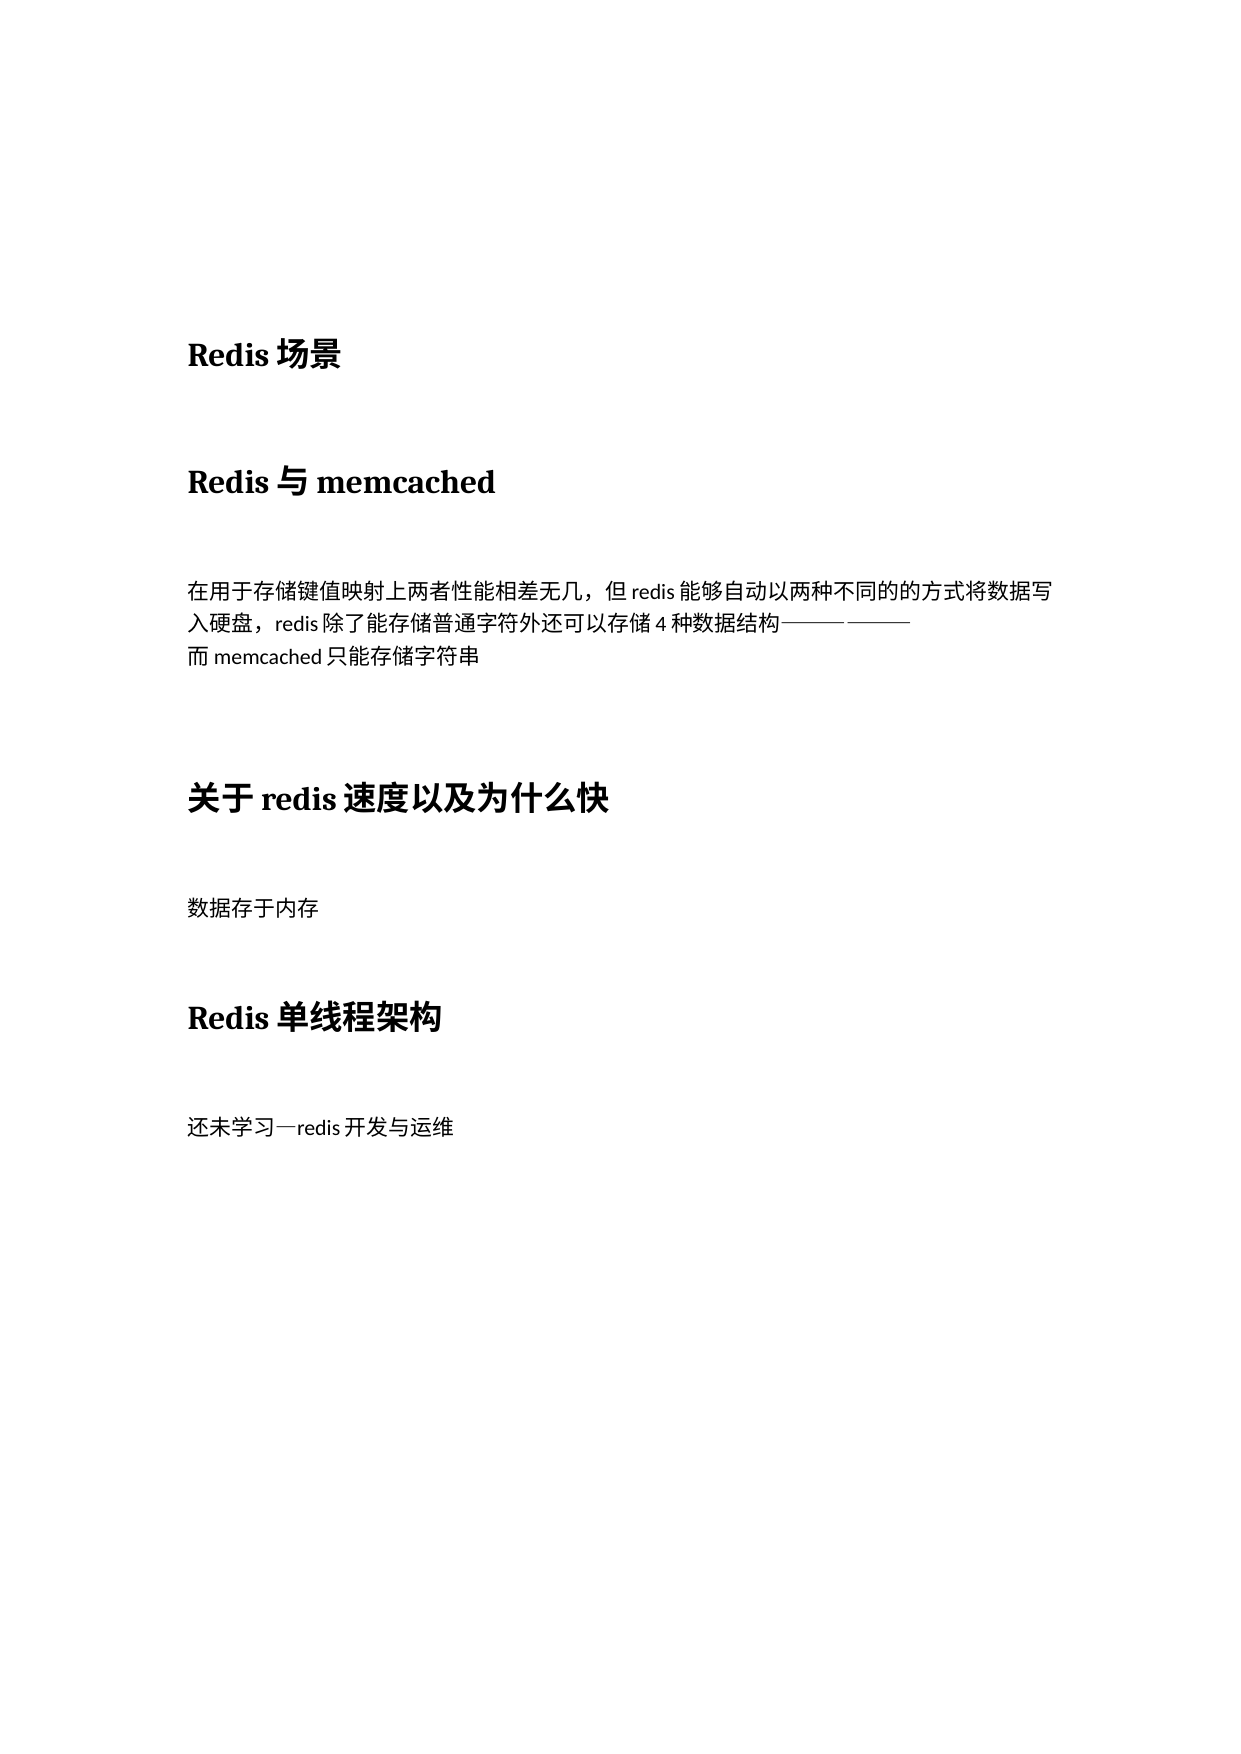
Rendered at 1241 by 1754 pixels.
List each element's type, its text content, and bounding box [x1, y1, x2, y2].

subtitle Redis场景 [187, 319, 1053, 384]
text 在用于存储键值映射上两者性能相差无几，但redis能够自动以两种不同的的方式将数据写入硬盘，redis除了能存储普通字符外还可以存储4种数据结构—————— [187, 573, 1053, 638]
text 还未学习—redis开发与运维 [187, 1109, 1053, 1142]
subtitle Redis与memcached [187, 446, 1053, 511]
subtitle 关于redis速度以及为什么快 [187, 763, 1053, 828]
text 而memcached只能存储字符串 [187, 638, 1053, 671]
subtitle Redis单线程架构 [187, 982, 1053, 1047]
text 数据存于内存 [187, 890, 1053, 923]
